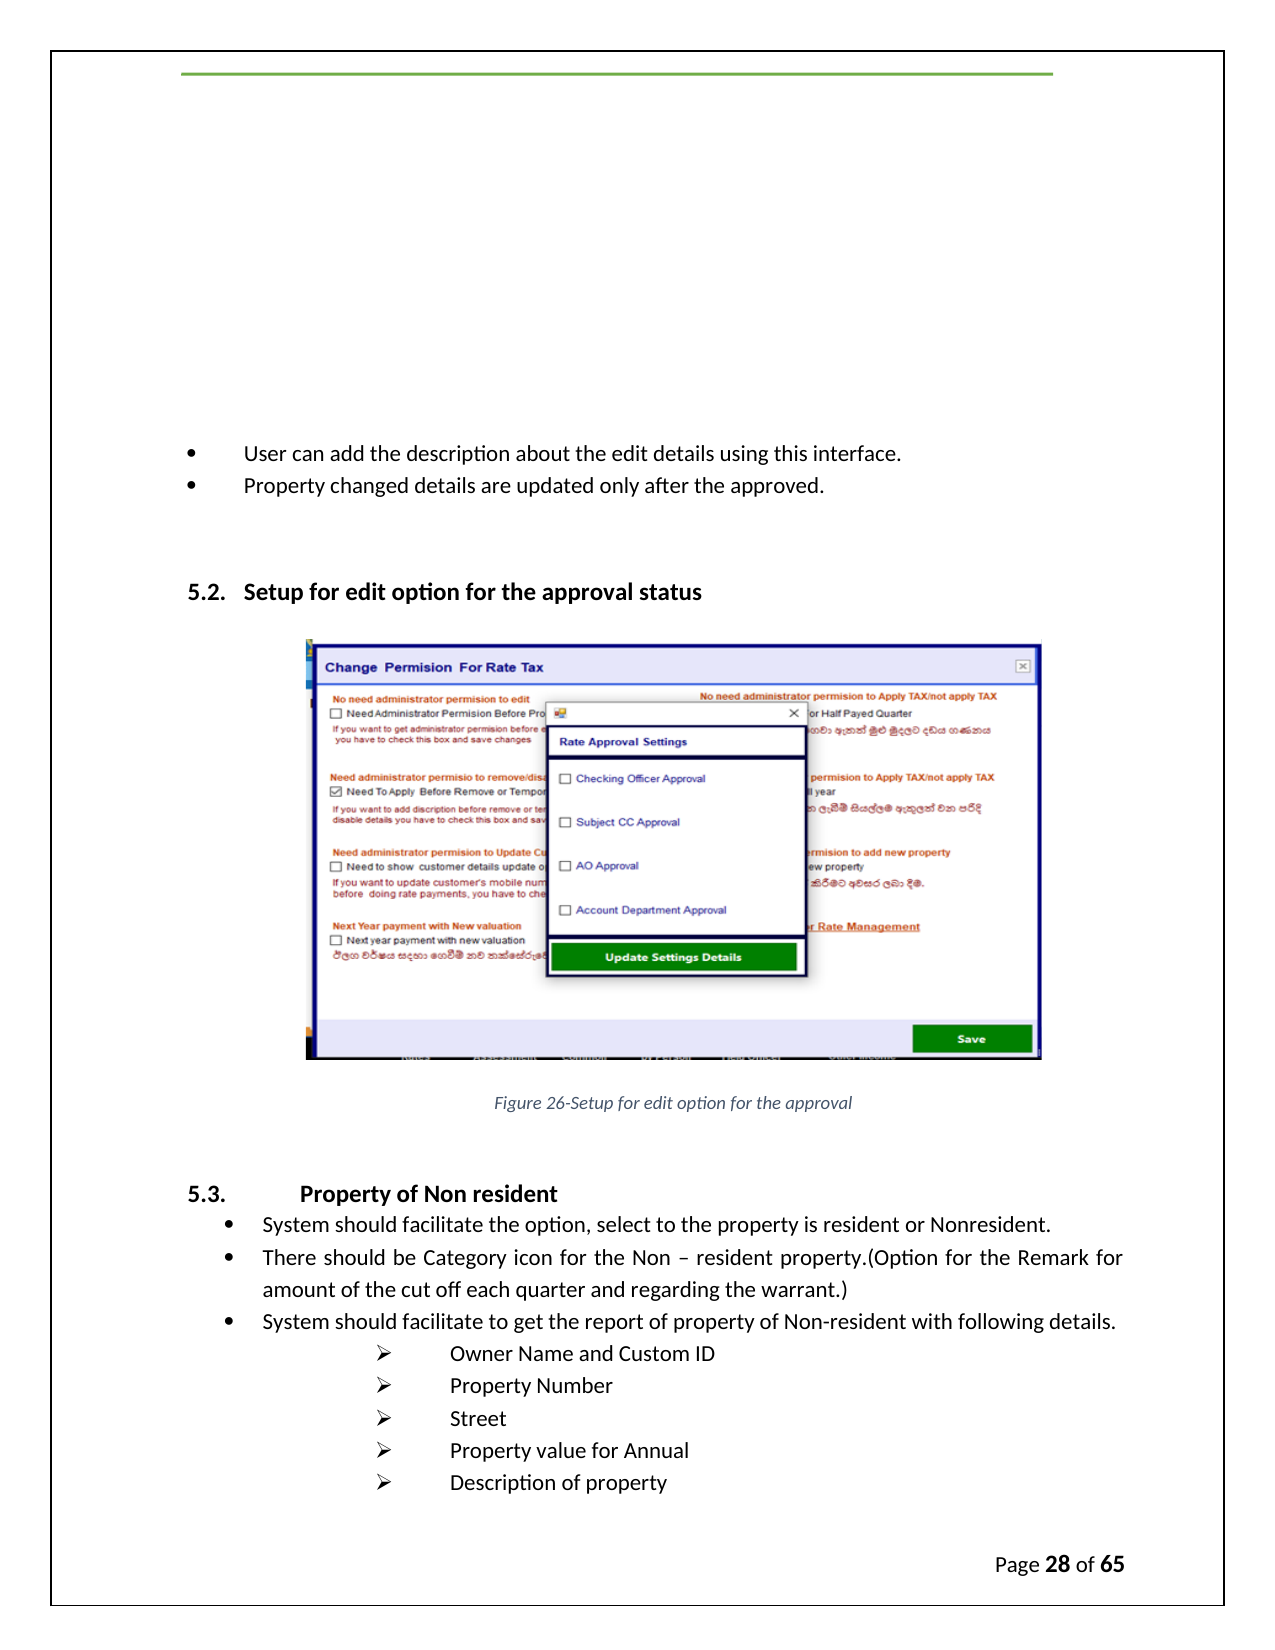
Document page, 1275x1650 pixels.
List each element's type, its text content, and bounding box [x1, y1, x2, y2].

list Property Number [225, 1372, 1125, 1399]
list System should facilitate the option, select to the property is resident or Nonresident. [225, 1211, 1125, 1239]
subtitle Property of Non resident [187, 1178, 1125, 1208]
picture [304, 639, 1042, 1059]
subtitle Setup for edit option for the approval status [187, 572, 1125, 608]
list There should be Category icon for the Non – resident property.(Option for the Remark for amount of the cut off each quarter and regarding the warrant.) [225, 1243, 1125, 1303]
list System should facilitate to get the report of property of Non-resident with following details. [225, 1307, 1125, 1335]
list User can add the description about the edit details using this interface. [187, 439, 1092, 467]
list Description of property [225, 1468, 1125, 1496]
list Street [225, 1404, 1125, 1432]
list Property changed details are updated only after the approved. [187, 471, 1092, 499]
list Property value for Annual [225, 1436, 1125, 1464]
list Owner Name and Custom ID [225, 1339, 1125, 1367]
